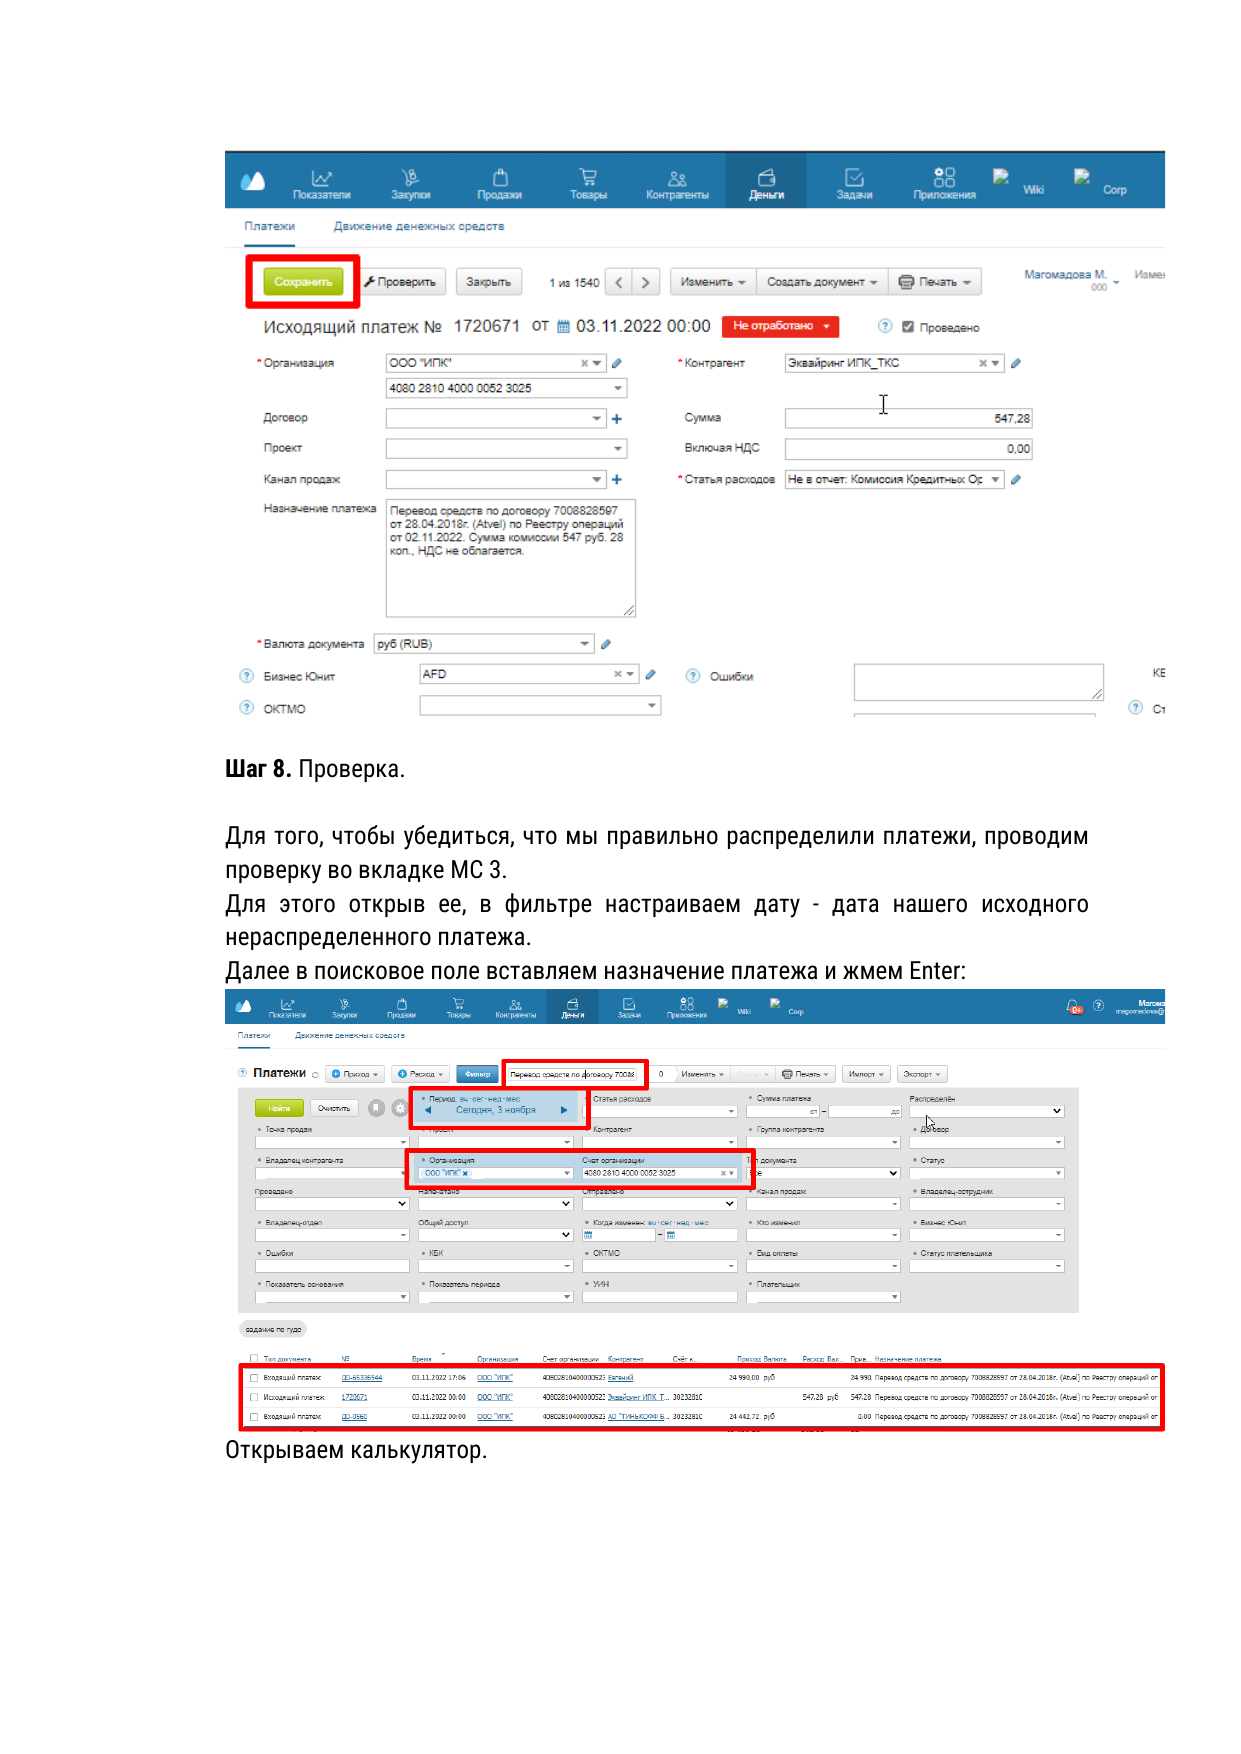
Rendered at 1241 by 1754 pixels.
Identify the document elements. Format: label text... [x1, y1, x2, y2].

text Открываем калькулятор. [225, 1435, 1090, 1464]
picture [225, 989, 1166, 1432]
picture [225, 150, 1166, 717]
text Далее в поисковое поле вставляем назначение платежа и жмем Enter: [225, 956, 1090, 985]
text Шаг 8. Проверка. [225, 754, 1090, 783]
text Для этого открыв ее, в фильтре настраиваем дату - дата нашего исходного нераспределенного платежа. [225, 889, 1090, 952]
text Для того, чтобы убедиться, что мы правильно распределили платежи, проводим проверку во вкладке МС 3. [225, 821, 1090, 884]
